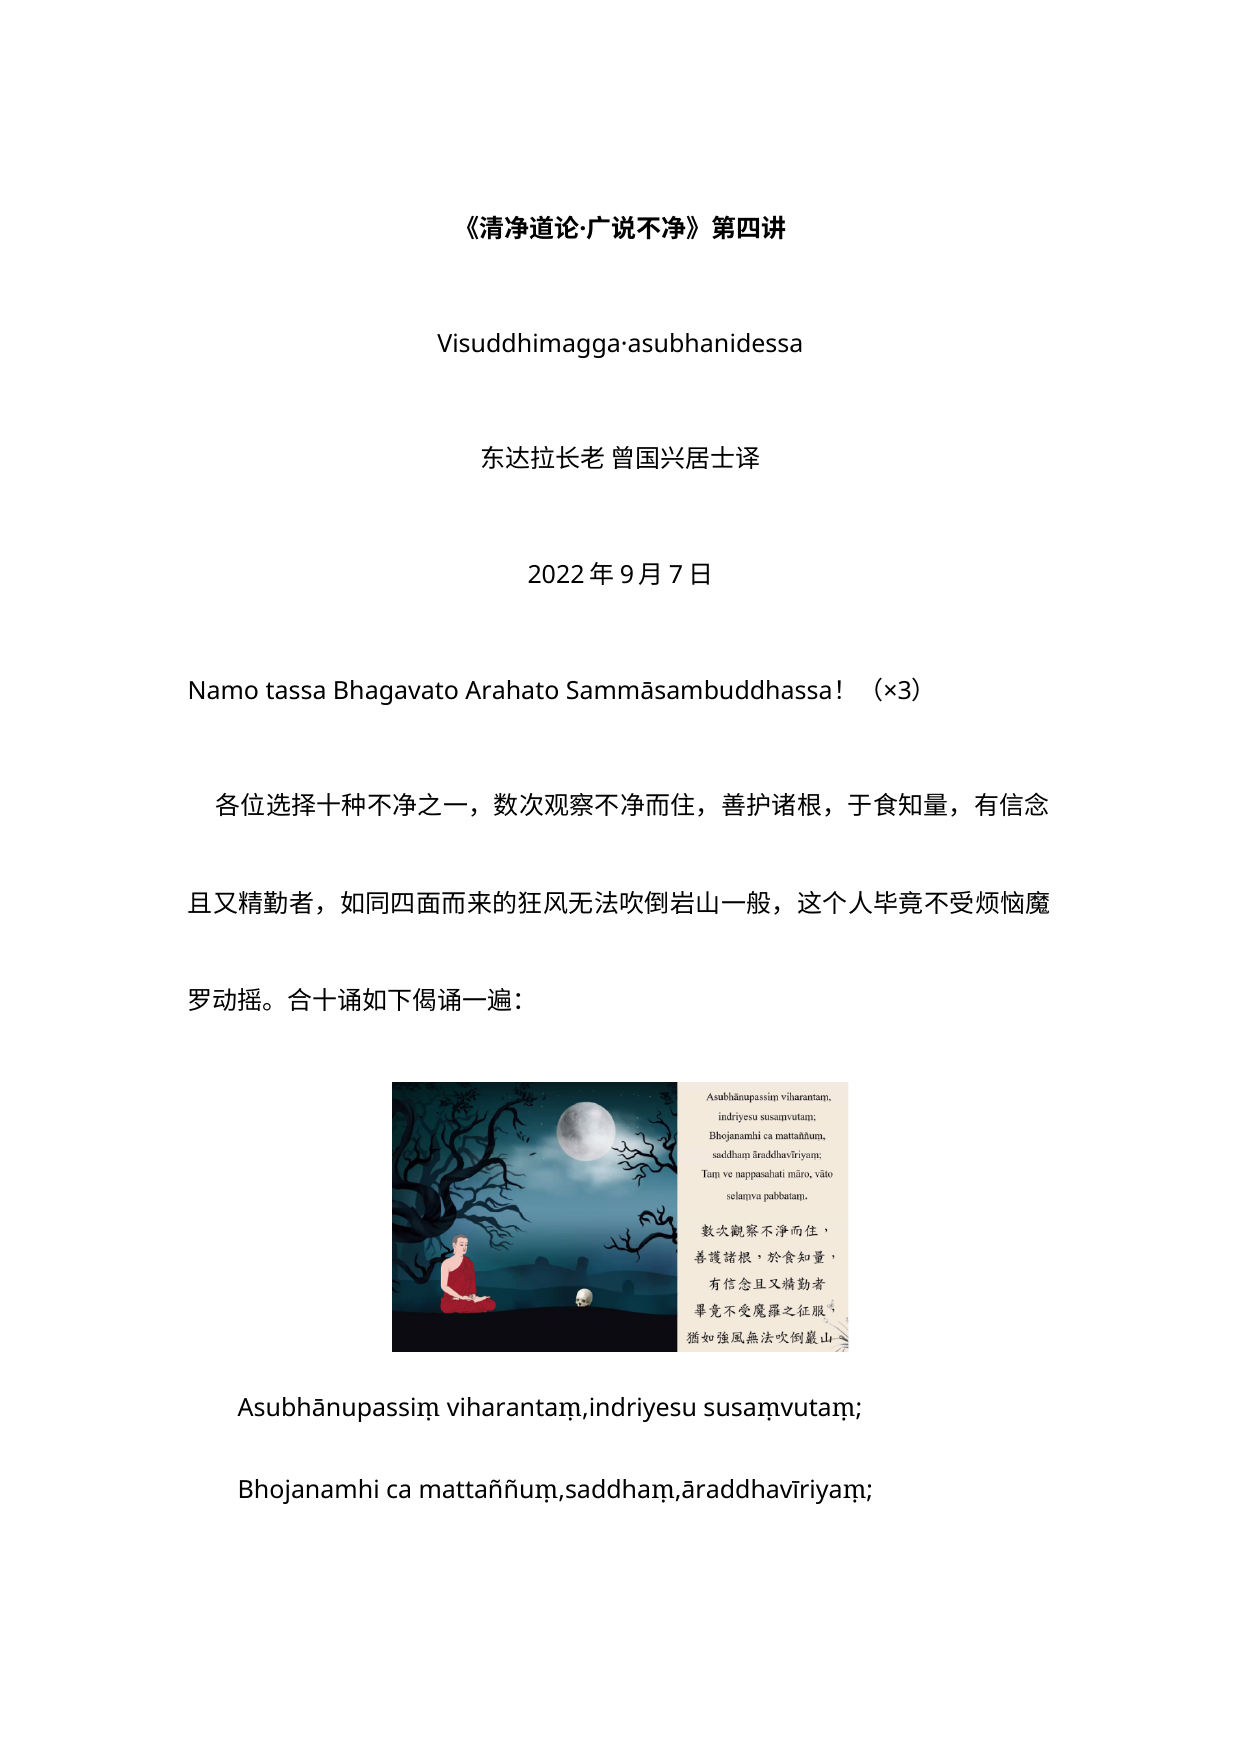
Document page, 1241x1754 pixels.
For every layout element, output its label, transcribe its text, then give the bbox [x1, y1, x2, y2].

text Bhojanamhi ca mattaññuṃ,saddhaṃ,āraddhavīriyaṃ; [187, 1457, 1053, 1522]
picture [392, 1082, 849, 1352]
text 2022年9月7日 [187, 540, 1053, 605]
text 各位选择十种不净之一，数次观察不净而住，善护诸根，于食知量，有信念且又精勤者，如同四面而来的狂风无法吹倒岩山一般，这个人毕竟不受烦恼魔罗动摇。合十诵如下偈诵一遍： [187, 771, 1053, 1031]
text Namo tassa Bhagavato Arahato Sammāsambuddhassa！（×3） [187, 656, 1053, 721]
text 《清净道论·广说不净》第四讲 [187, 194, 1053, 259]
text 东达拉长老 曾国兴居士译 [187, 424, 1053, 489]
text Asubhānupassiṃ viharantaṃ,indriyesu susaṃvutaṃ; [187, 1374, 1053, 1439]
text Visuddhimagga·asubhanidessa [187, 310, 1053, 375]
